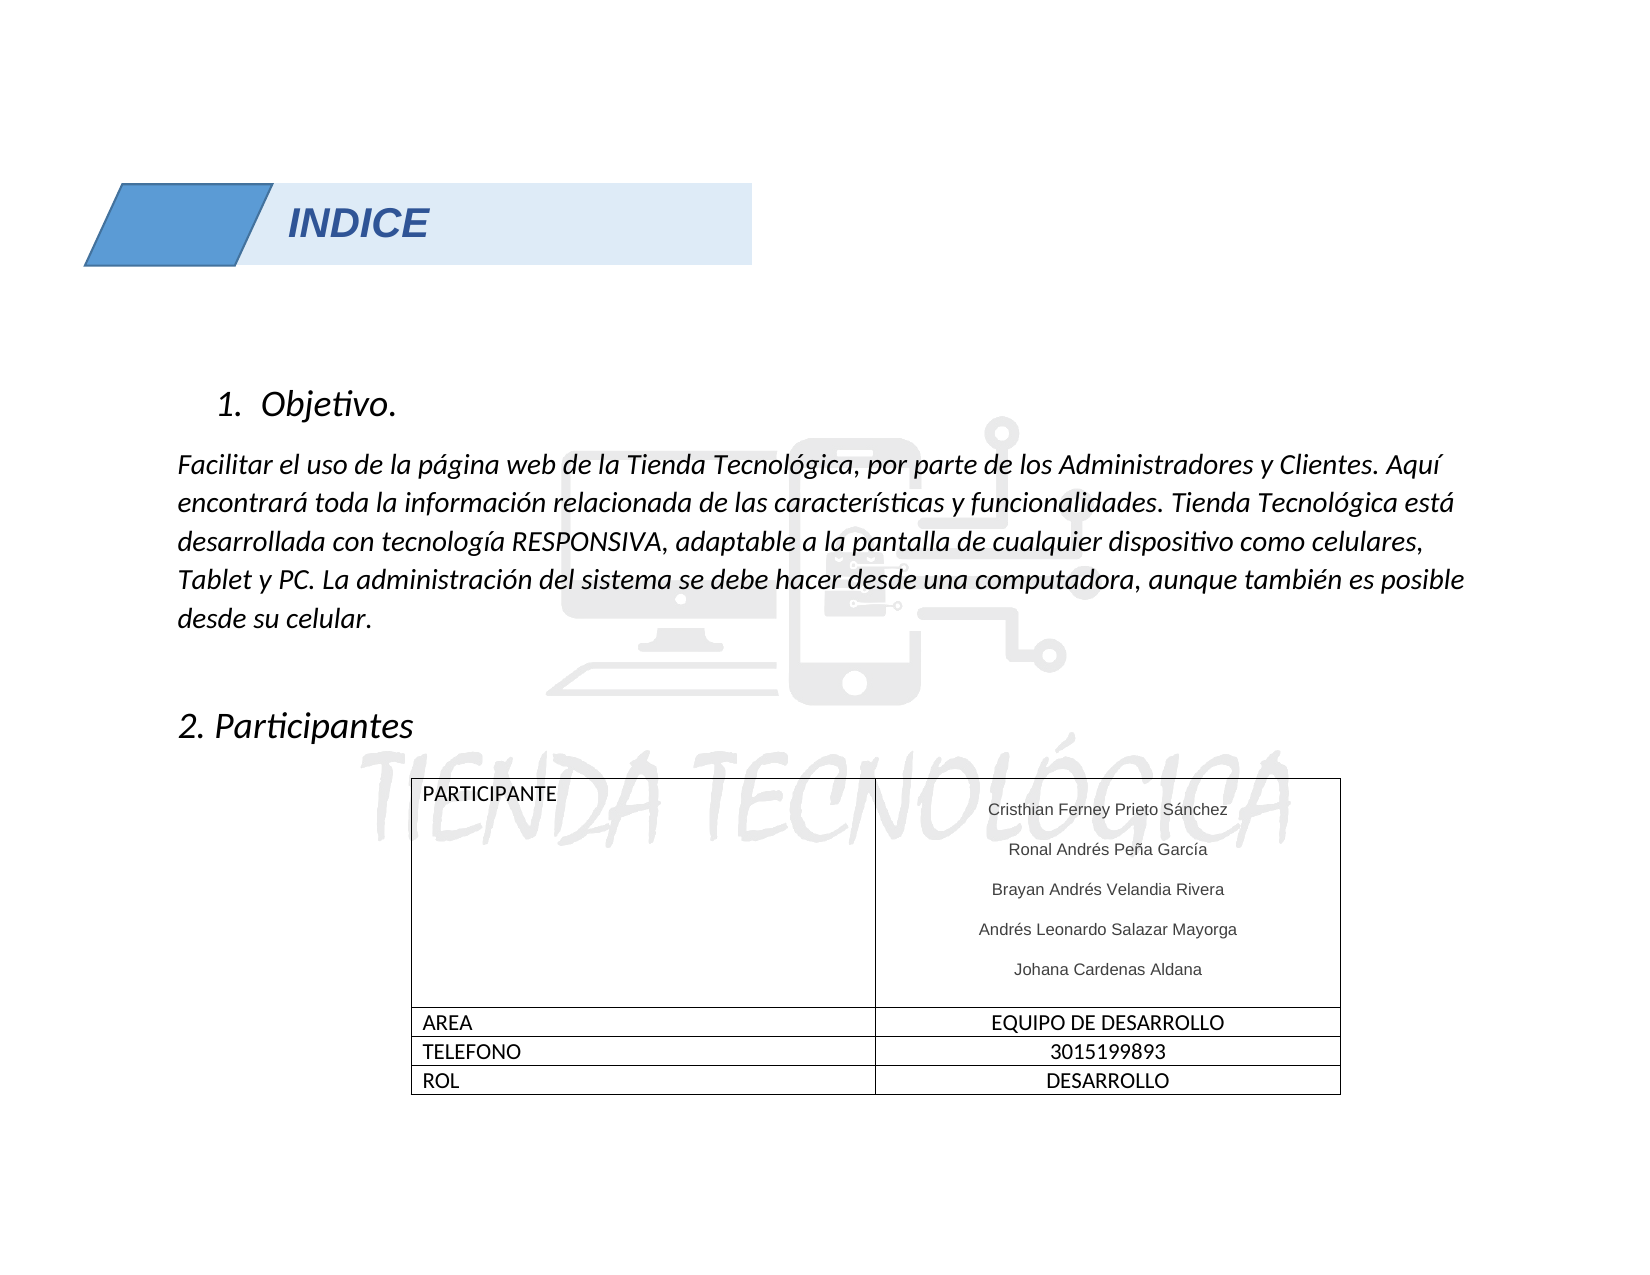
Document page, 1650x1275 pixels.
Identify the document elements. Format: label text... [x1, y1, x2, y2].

table_cell DESARROLLO [876, 1066, 1340, 1094]
table_header Cristhian Ferney Prieto Sánchez Ronal Andrés Peña García Brayan Andrés Velandia Rivera Andrés Leonardo Salazar Mayorga Johana Cardenas Aldana [876, 779, 1340, 1007]
text INDICE [267, 199, 1383, 247]
table_cell TELEFONO [412, 1037, 875, 1065]
table_cell EQUIPO DE DESARROLLO [876, 1008, 1340, 1036]
list Objetivo. [215, 380, 1473, 426]
table_header PARTICIPANTE [412, 779, 875, 1007]
text 2. Participantes [177, 702, 1473, 748]
table_cell AREA [412, 1008, 875, 1036]
table_cell 3015199893 [876, 1037, 1340, 1065]
text Facilitar el uso de la página web de la Tienda Tecnológica, por parte de los Administradores y Clientes. Aquí encontrará toda la información relacionada de las características y funcionalidades. Tienda Tecnológica está desarrollada con tecnología RESPONSIVA, adaptable a la pantalla de cualquier dispositivo como celulares, Tablet y PC. La administración del sistema se debe hacer desde una computadora, aunque también es posible desde su celular. [177, 446, 1473, 636]
table_cell ROL [412, 1066, 875, 1094]
